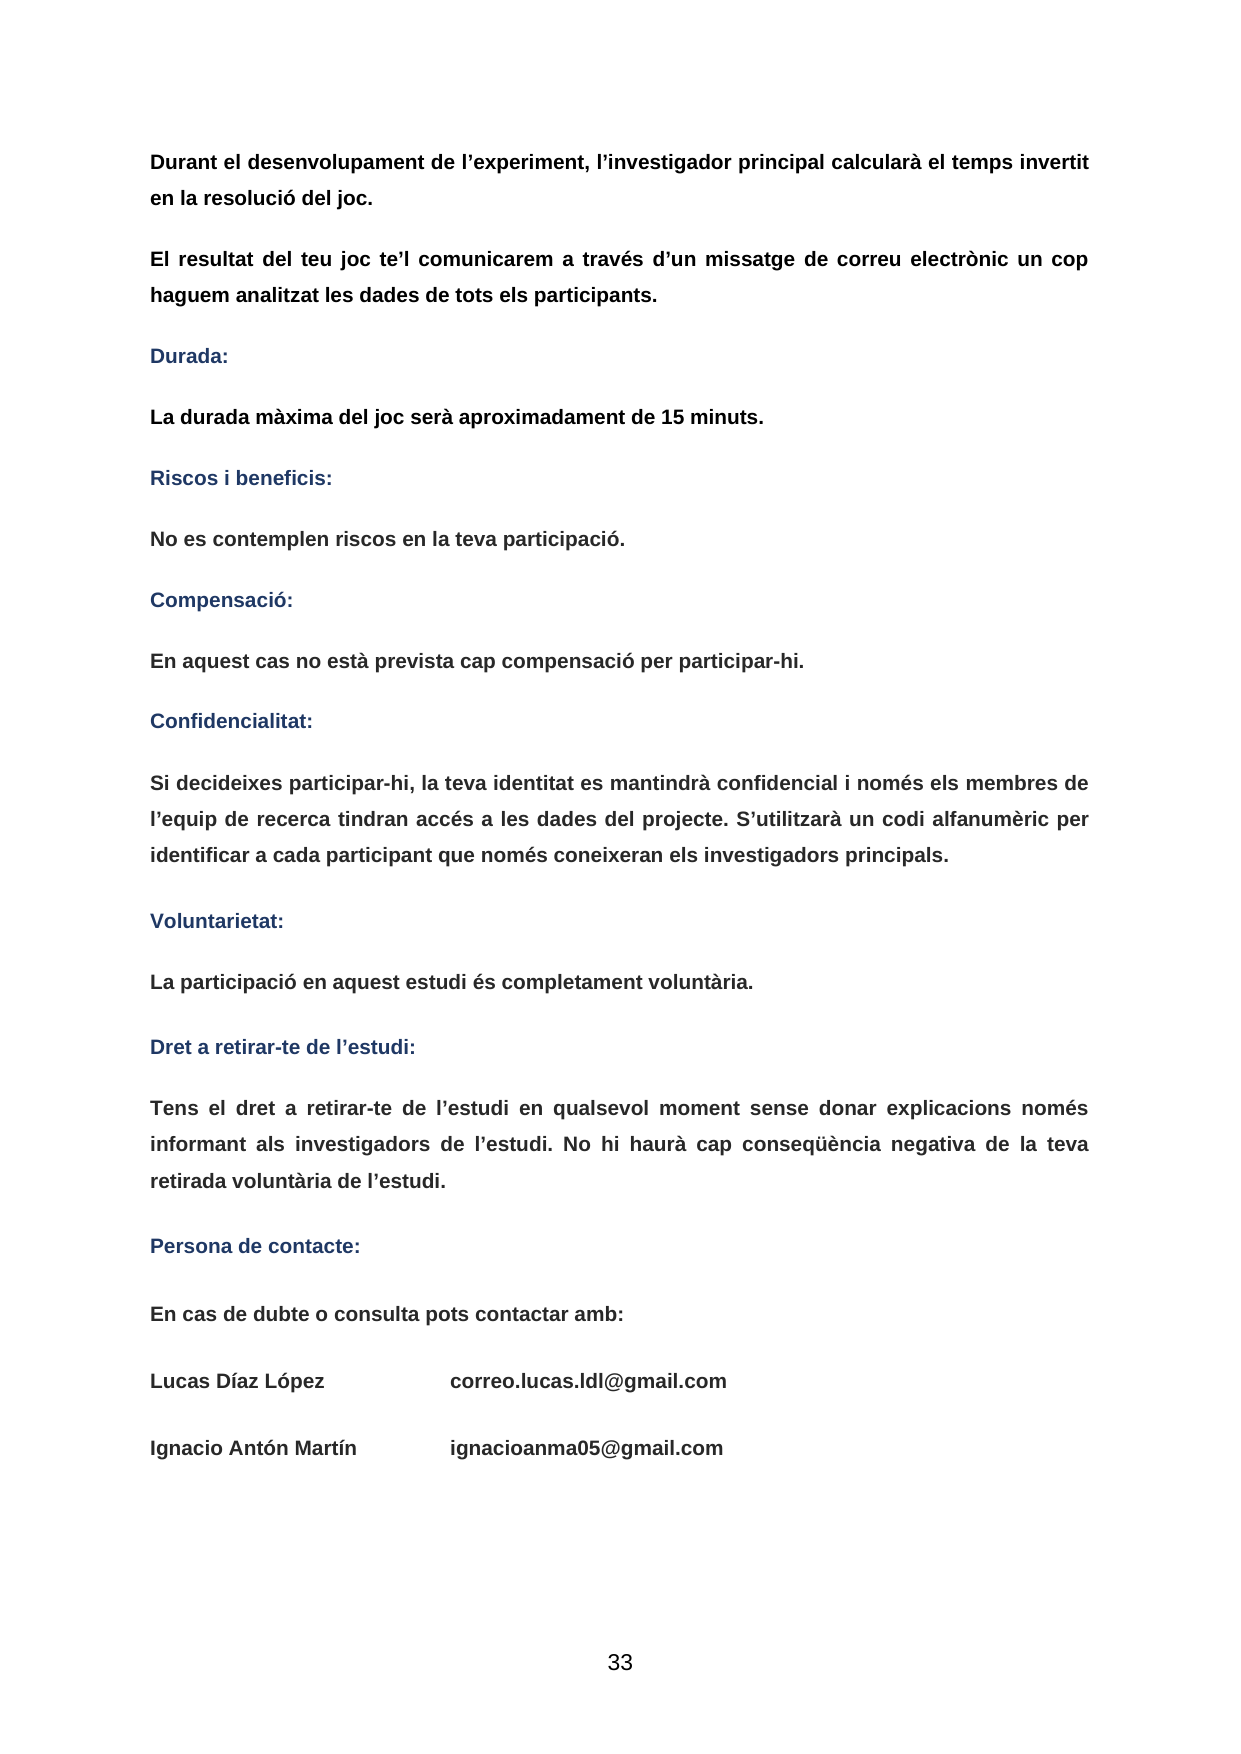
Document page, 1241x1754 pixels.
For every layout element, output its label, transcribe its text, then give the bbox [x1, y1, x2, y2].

text Riscos i beneficis: [150, 466, 1090, 489]
text Tens el dret a retirar-te de l’estudi en qualsevol moment sense donar explicacions només informant als investigadors de l’estudi. No hi haurà cap conseqüència negativa de la teva retirada voluntària de l’estudi. [150, 1096, 1090, 1193]
text Persona de contacte: [150, 1234, 1090, 1258]
text Dret a retirar-te de l’estudi: [150, 1035, 1090, 1059]
text La durada màxima del joc serà aproximadament de 15 minuts. [150, 405, 1090, 429]
text No es contemplen riscos en la teva participació. [150, 527, 1090, 551]
text Voluntarietat: [150, 908, 1090, 932]
text En aquest cas no està prevista cap compensació per participar-hi. [150, 648, 1090, 672]
text Durant el desenvolupament de l’experiment, l’investigador principal calcularà el temps invertit en la resolució del joc. [150, 150, 1090, 210]
text Durada: [150, 344, 1090, 368]
text Si decideixes participar-hi, la teva identitat es mantindrà confidencial i només els membres de l’equip de recerca tindran accés a les dades del projecte. S’utilitzarà un codi alfanumèric per identificar a cada participant que només coneixeran els investigadors principals. [150, 770, 1090, 867]
text Compensació: [150, 587, 1090, 611]
text Lucas Díaz López correo.lucas.ldl@gmail.com [150, 1368, 1090, 1392]
text El resultat del teu joc te’l comunicarem a través d’un missatge de correu electrònic un cop haguem analitzat les dades de tots els participants. [150, 247, 1090, 307]
text En cas de dubte o consulta pots contactar amb: [150, 1301, 1090, 1325]
text Confidencialitat: [150, 709, 1090, 733]
text La participació en aquest estudi és completament voluntària. [150, 969, 1090, 993]
text Ignacio Antón Martín ignacioanma05@gmail.com [150, 1436, 1090, 1460]
